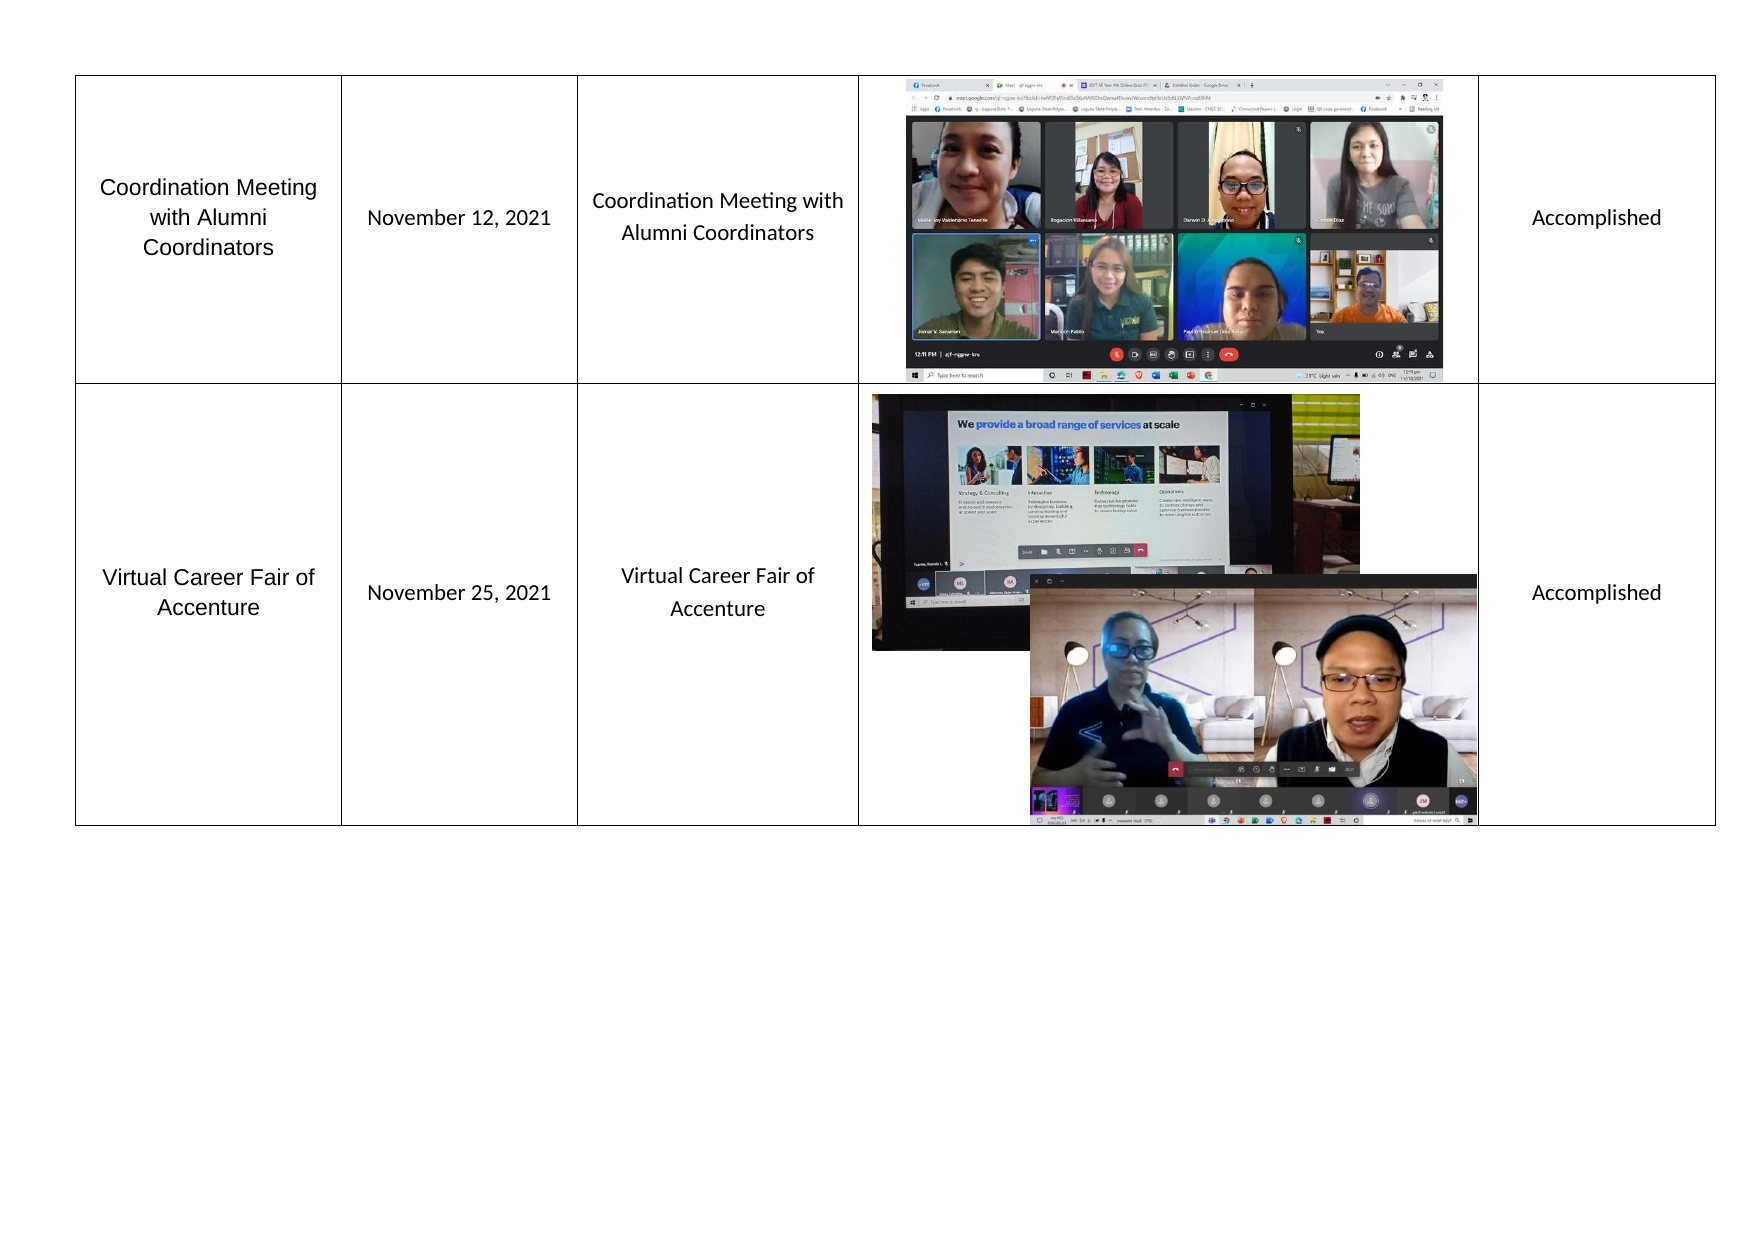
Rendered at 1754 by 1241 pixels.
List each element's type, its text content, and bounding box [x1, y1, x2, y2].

table_header November 12, 2021 [342, 76, 577, 383]
table_cell Virtual Career Fair of Accenture [578, 384, 858, 825]
table_header Coordination Meeting with Alumni Coordinators [578, 76, 858, 383]
picture [906, 79, 1444, 382]
table_header [859, 76, 1478, 383]
table_cell Accomplished [1479, 384, 1715, 825]
table_header Accomplished [1479, 76, 1715, 383]
table_cell Virtual Career Fair of Accenture [76, 384, 341, 825]
table_cell November 25, 2021 [342, 384, 577, 825]
table_cell [859, 384, 1478, 825]
table_header Coordination Meeting with Alumni Coordinators [76, 76, 341, 383]
